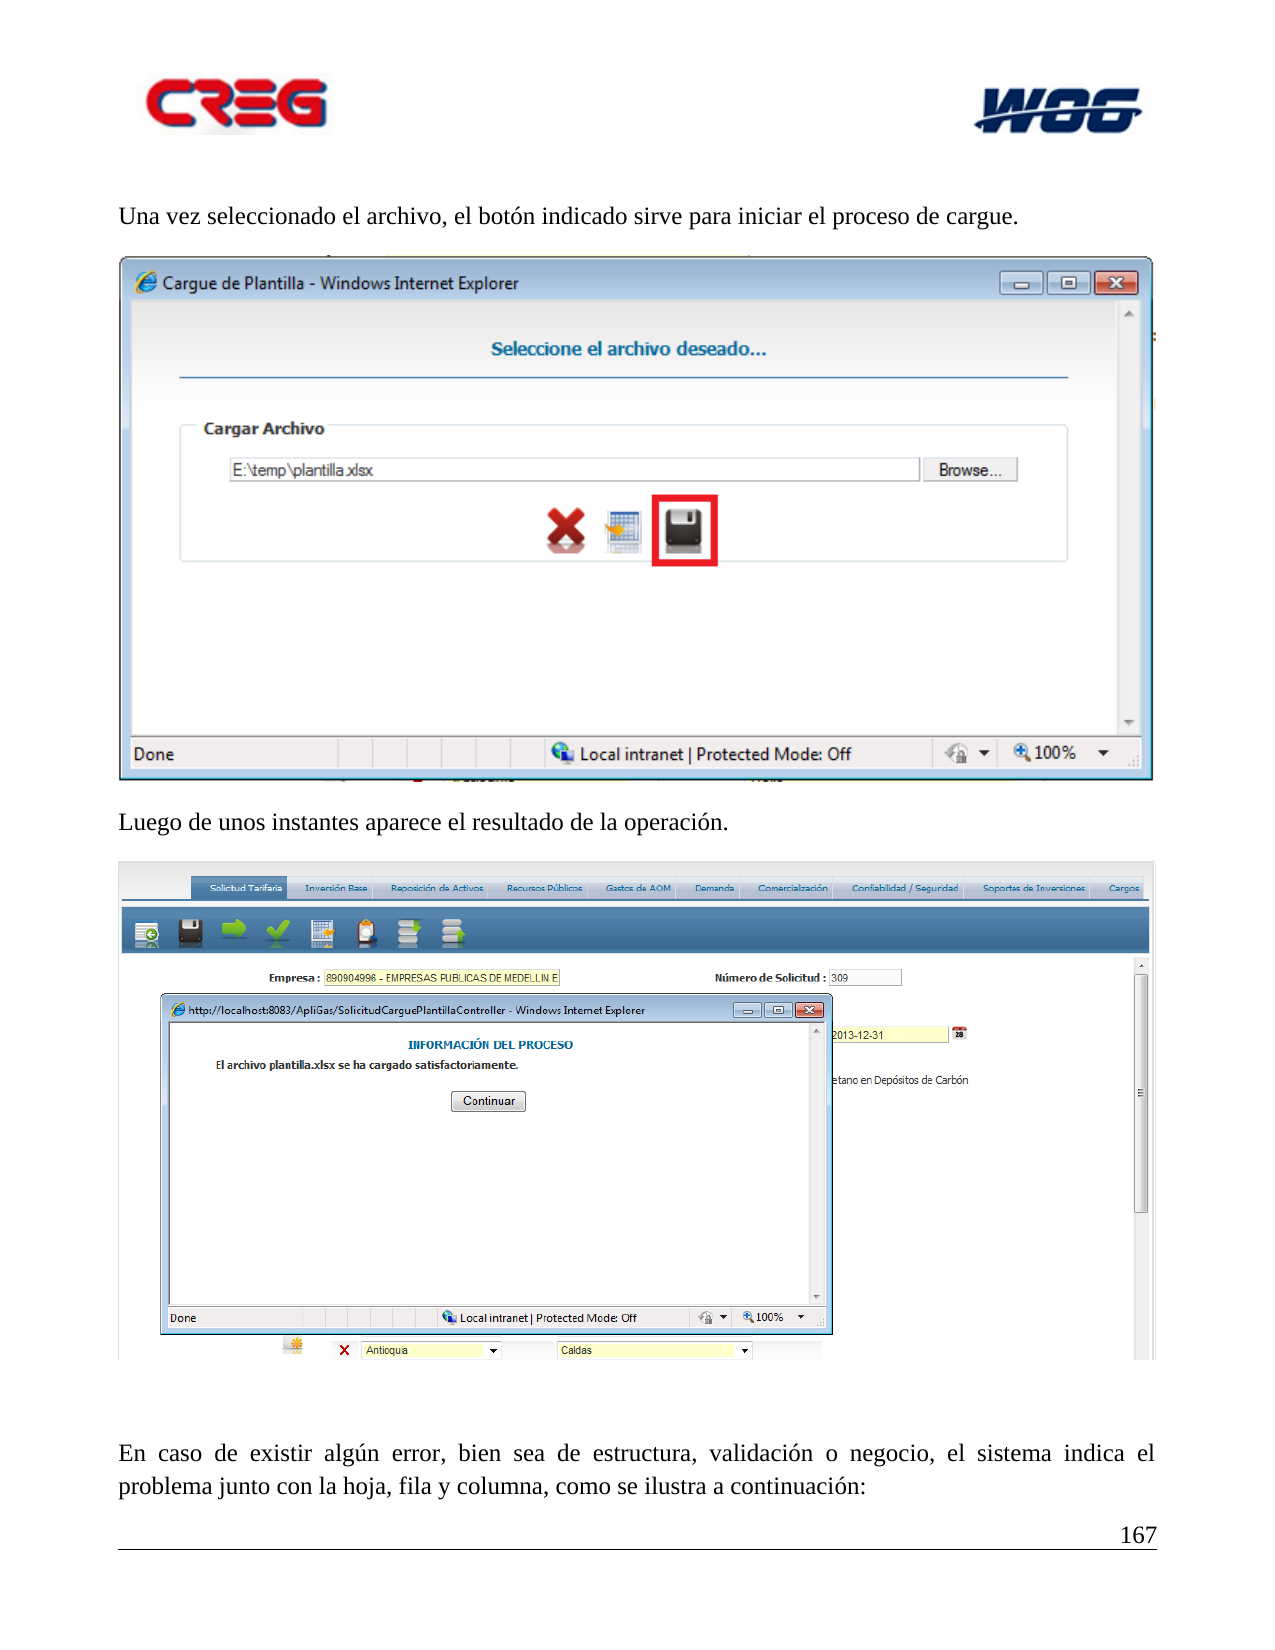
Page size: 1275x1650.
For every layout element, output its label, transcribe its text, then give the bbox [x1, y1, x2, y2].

picture [971, 83, 1147, 135]
picture [118, 255, 1156, 782]
picture [118, 73, 353, 135]
text Una vez seleccionado el archivo, el botón indicado sirve para iniciar el proceso de cargue. [118, 201, 1157, 230]
text Luego de unos instantes aparece el resultado de la operación. [118, 807, 1157, 836]
picture [118, 860, 1156, 1360]
text En caso de existir algún error, bien sea de estructura, validación o negocio, el sistema indica el problema junto con la hoja, fila y columna, como se ilustra a continuación: [118, 1438, 1157, 1500]
